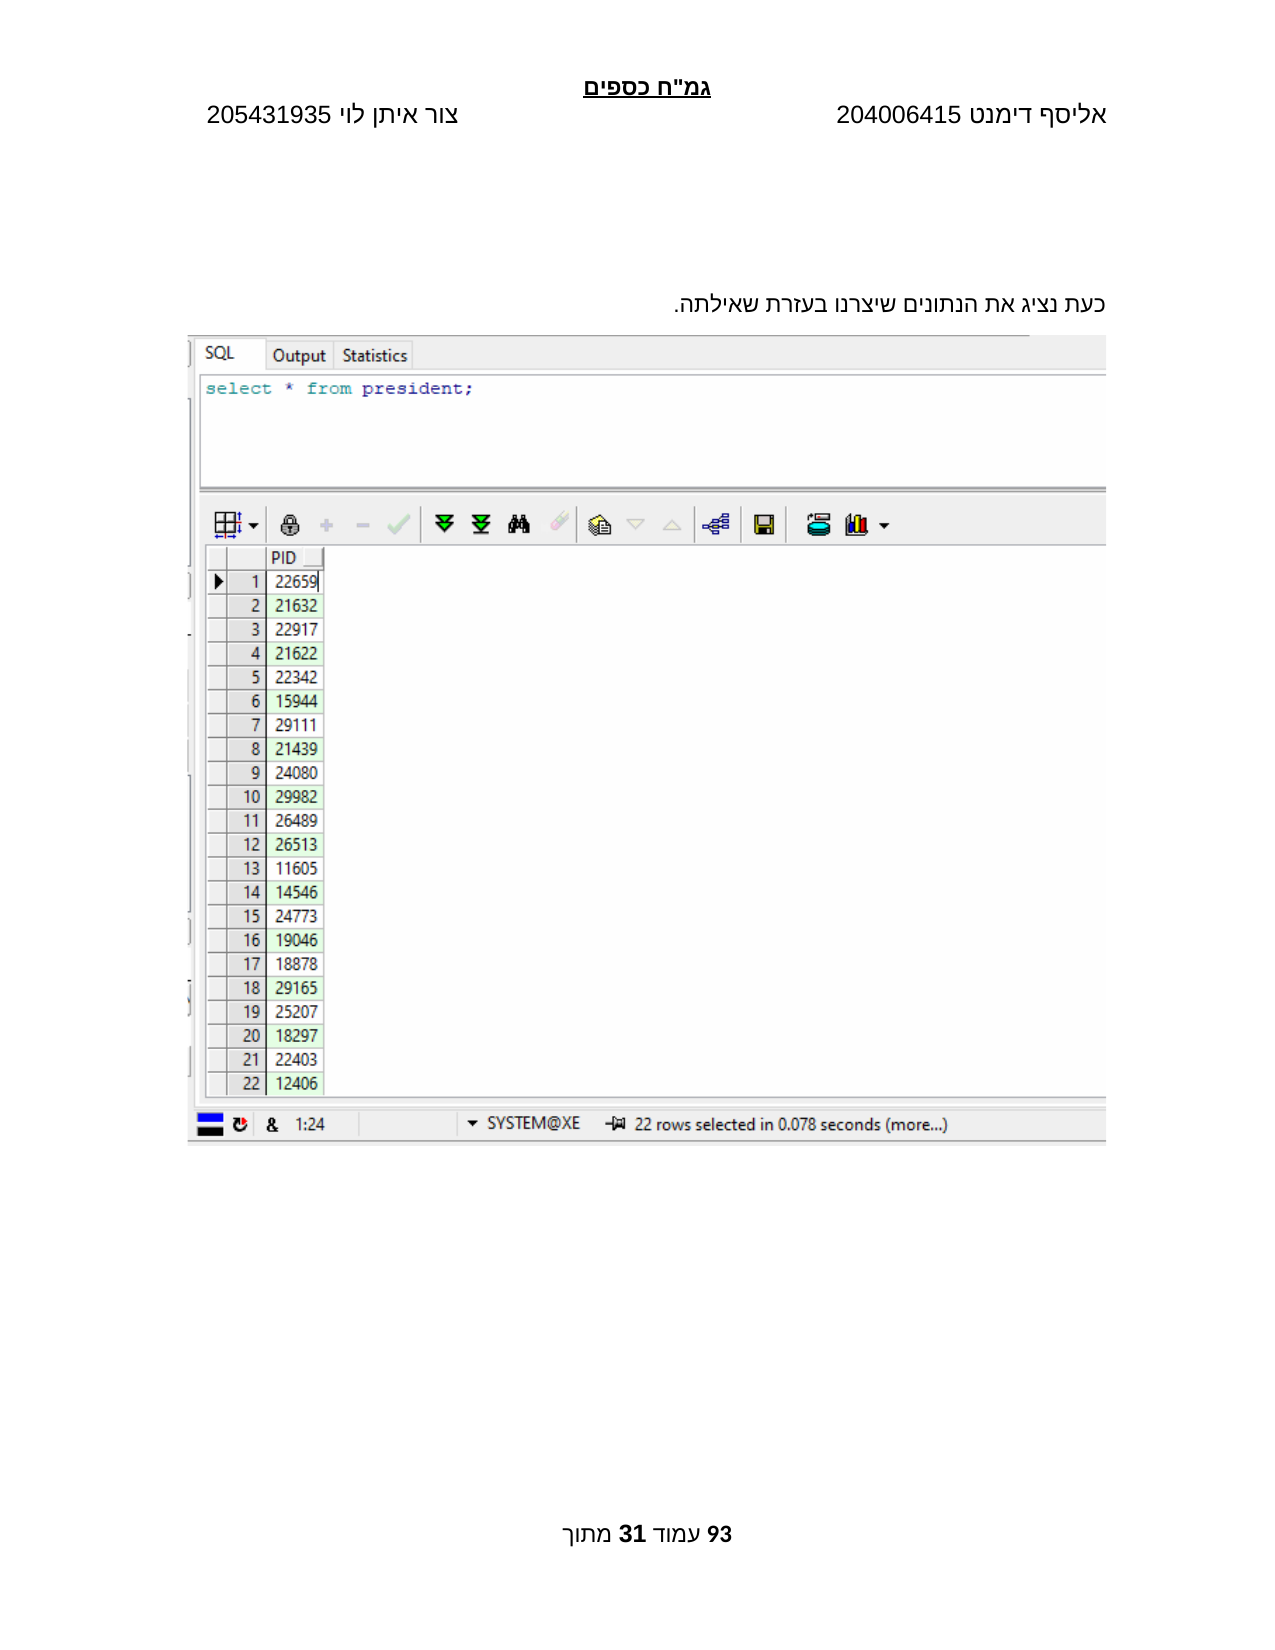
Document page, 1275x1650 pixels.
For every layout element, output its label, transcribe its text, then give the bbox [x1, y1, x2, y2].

picture [187, 335, 1107, 1146]
text כעת נציג את הנתונים שיצרנו בעזרת שאילתה. [187, 291, 1106, 317]
